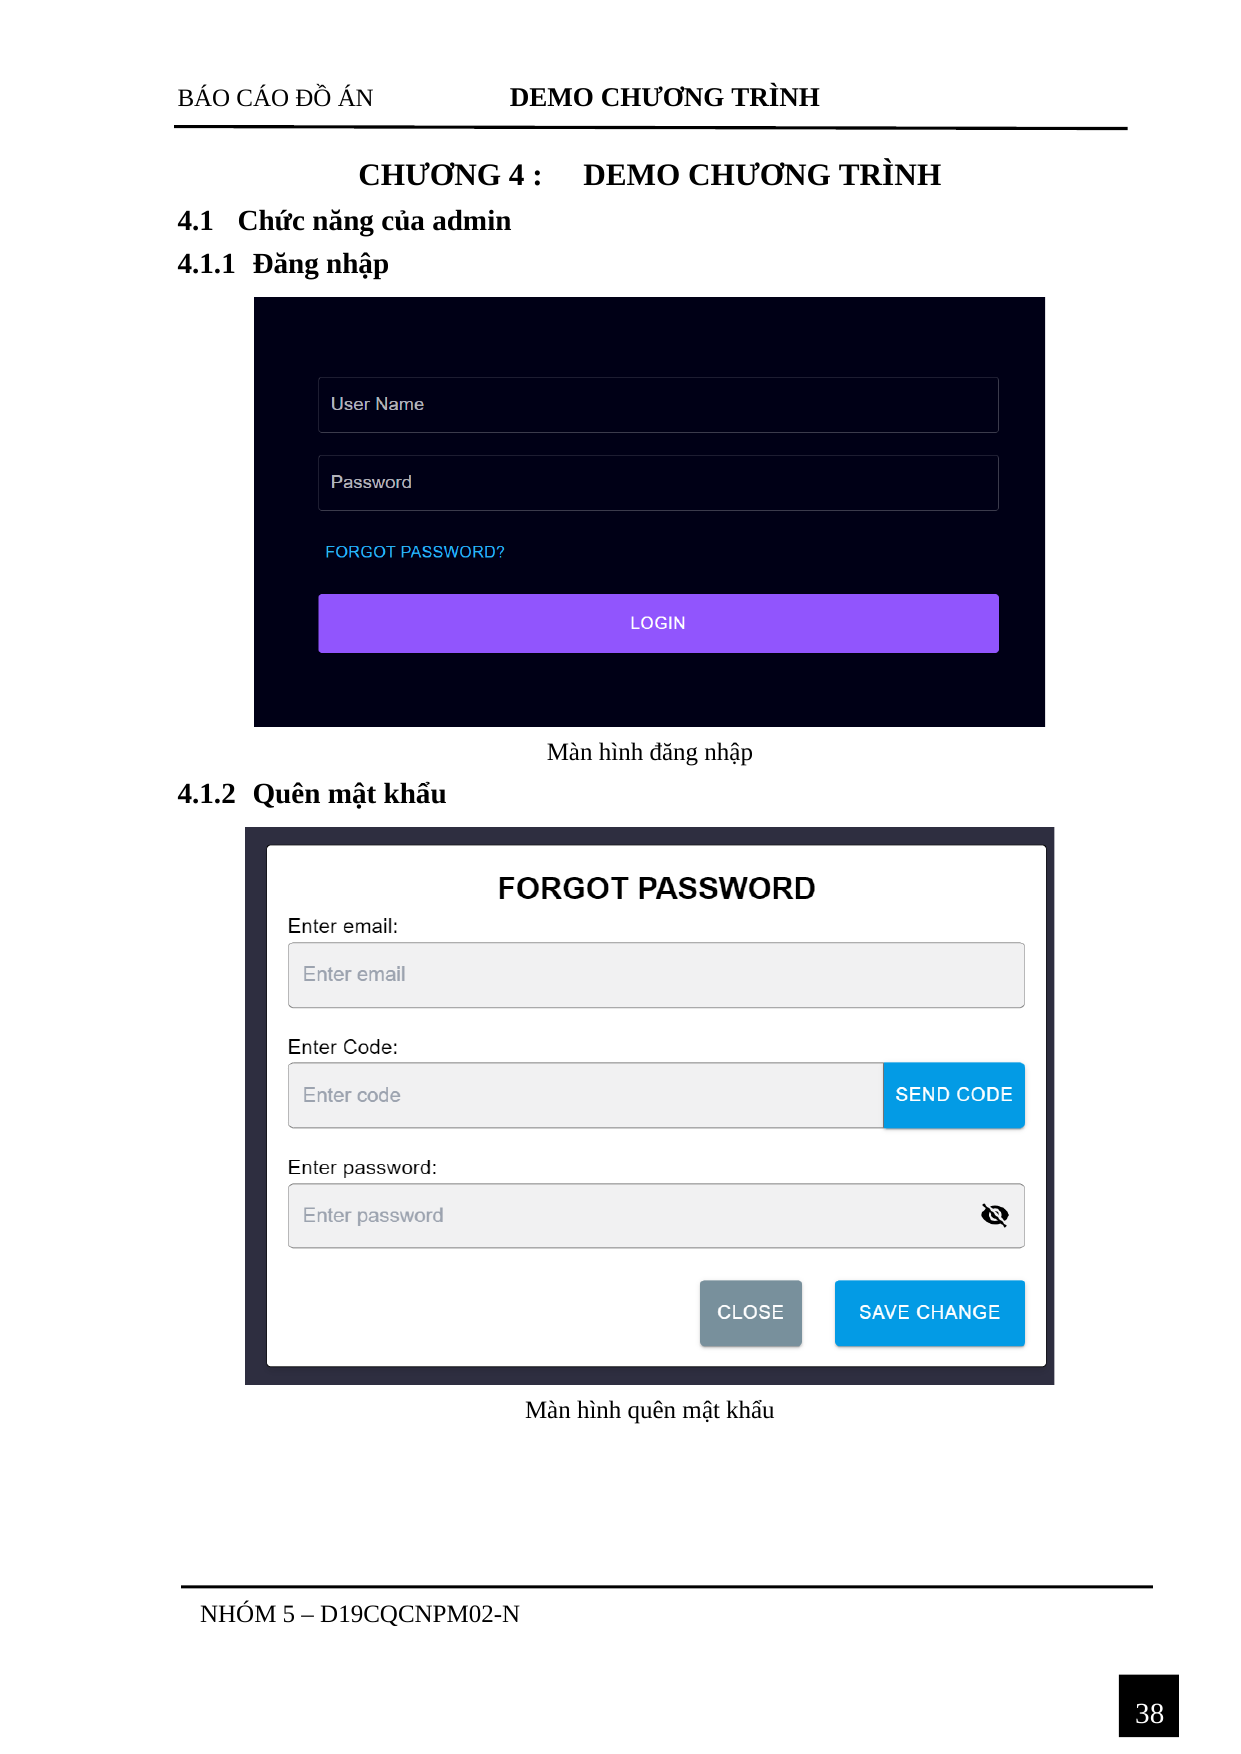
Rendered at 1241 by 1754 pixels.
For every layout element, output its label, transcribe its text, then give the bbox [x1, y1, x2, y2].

subtitle Quên mật khẩu [177, 776, 1122, 810]
subtitle Đăng nhập [177, 246, 1122, 280]
subtitle Chức năng của admin [177, 203, 1122, 237]
text Màn hình quên mật khẩu [177, 1396, 1122, 1424]
text Màn hình đăng nhập [177, 737, 1122, 766]
picture [254, 297, 1046, 727]
subtitle DEMO CHƯƠNG TRÌNH [177, 156, 1122, 192]
picture [245, 827, 1055, 1385]
